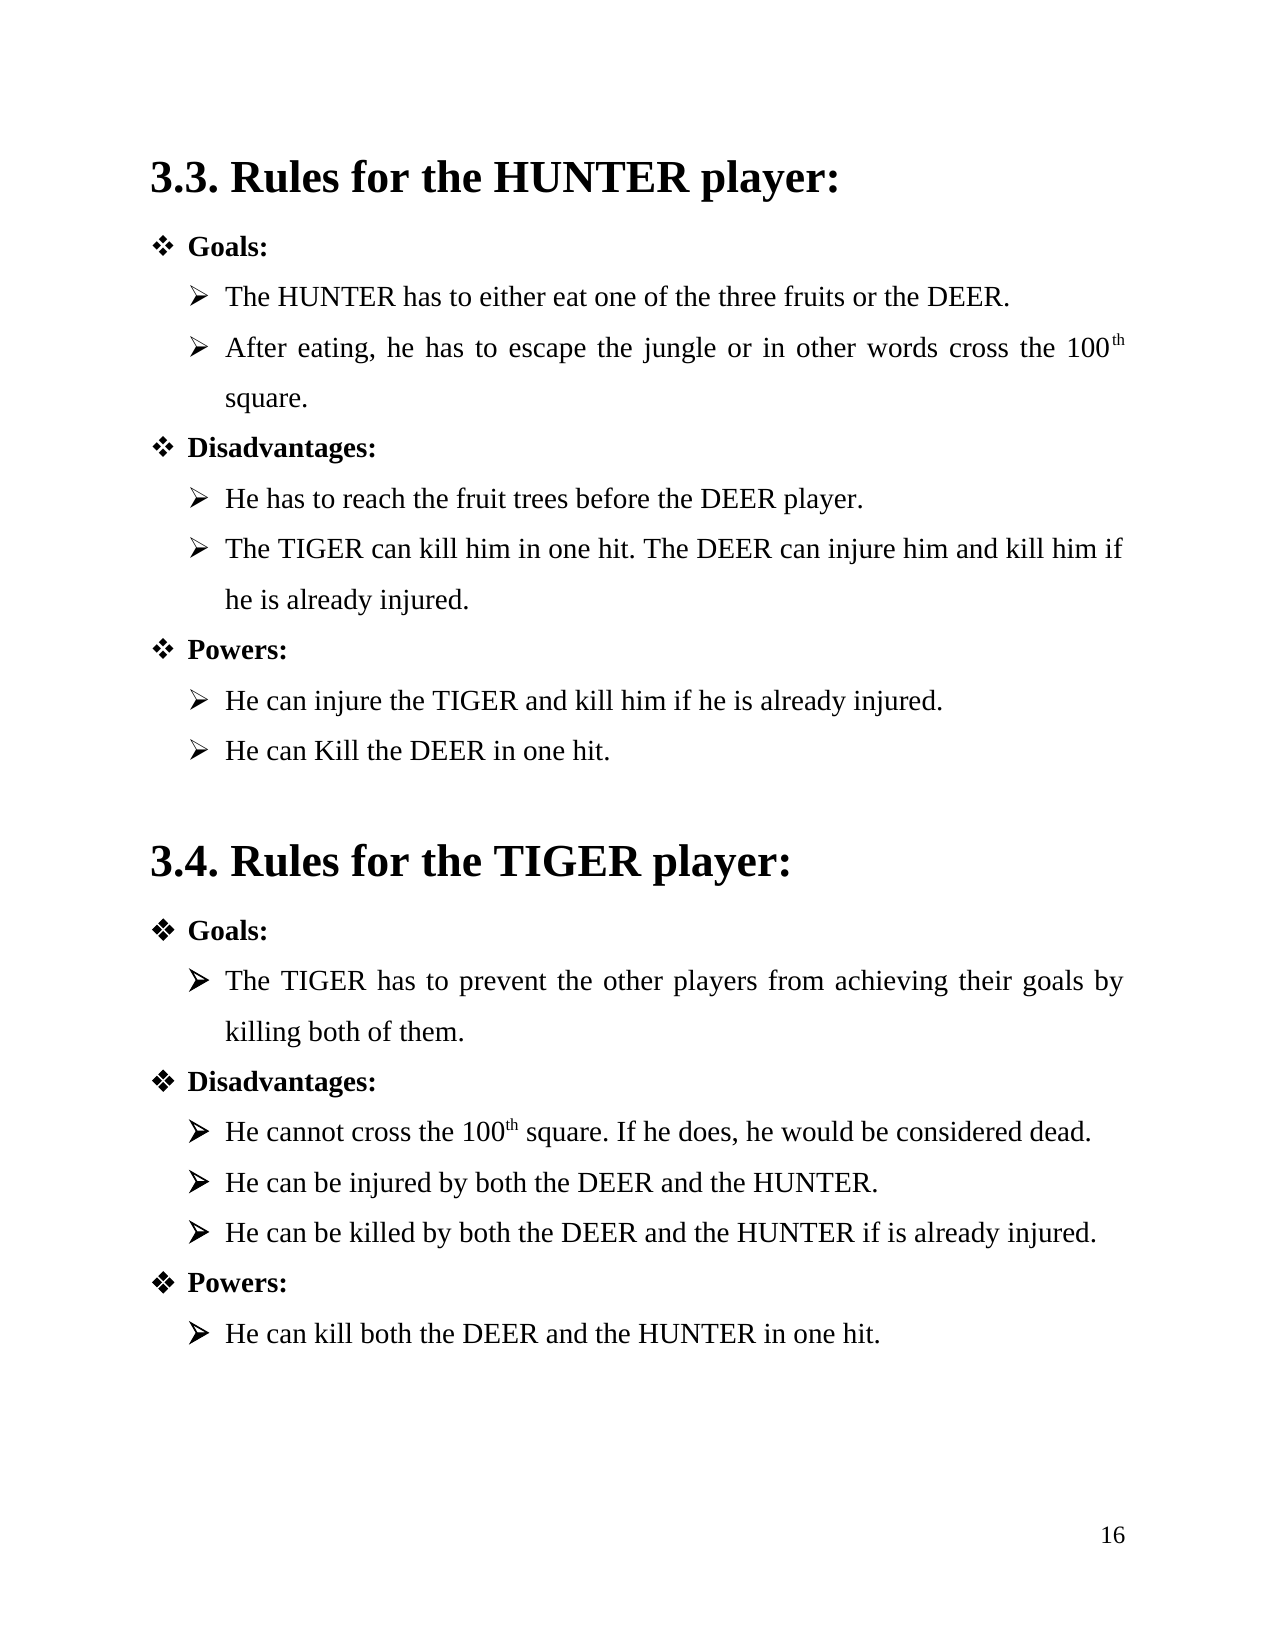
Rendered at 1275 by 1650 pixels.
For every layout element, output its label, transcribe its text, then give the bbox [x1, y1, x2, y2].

list Disadvantages: [150, 1064, 1125, 1098]
list After eating, he has to escape the jungle or in other words cross the 100th square. [187, 330, 1125, 414]
list He cannot cross the 100th square. If he does, he would be considered dead. [187, 1114, 1125, 1148]
list The HUNTER has to either eat one of the three fruits or the DEER. [187, 279, 1125, 313]
list He has to reach the fruit trees before the DEER player. [187, 481, 1125, 515]
list He can kill both the DEER and the HUNTER in one hit. [187, 1316, 1125, 1350]
list Disadvantages: [150, 431, 1125, 464]
list Powers: [150, 632, 1125, 666]
list Goals: [150, 229, 1125, 263]
list He can be killed by both the DEER and the HUNTER if is already injured. [187, 1215, 1125, 1249]
text 3.3. Rules for the HUNTER player: [150, 150, 1125, 203]
list The TIGER can kill him in one hit. The DEER can injure him and kill him if he is already injured. [187, 531, 1125, 615]
list Powers: [150, 1266, 1125, 1299]
text 3.4. Rules for the TIGER player: [150, 834, 1125, 886]
list He can injure the TIGER and kill him if he is already injured. [187, 683, 1125, 716]
list The TIGER has to prevent the other players from achieving their goals by killing both of them. [187, 963, 1125, 1047]
list He can be injured by both the DEER and the HUNTER. [187, 1165, 1125, 1198]
list He can Kill the DEER in one hit. [187, 733, 1125, 767]
list Goals: [150, 913, 1125, 946]
